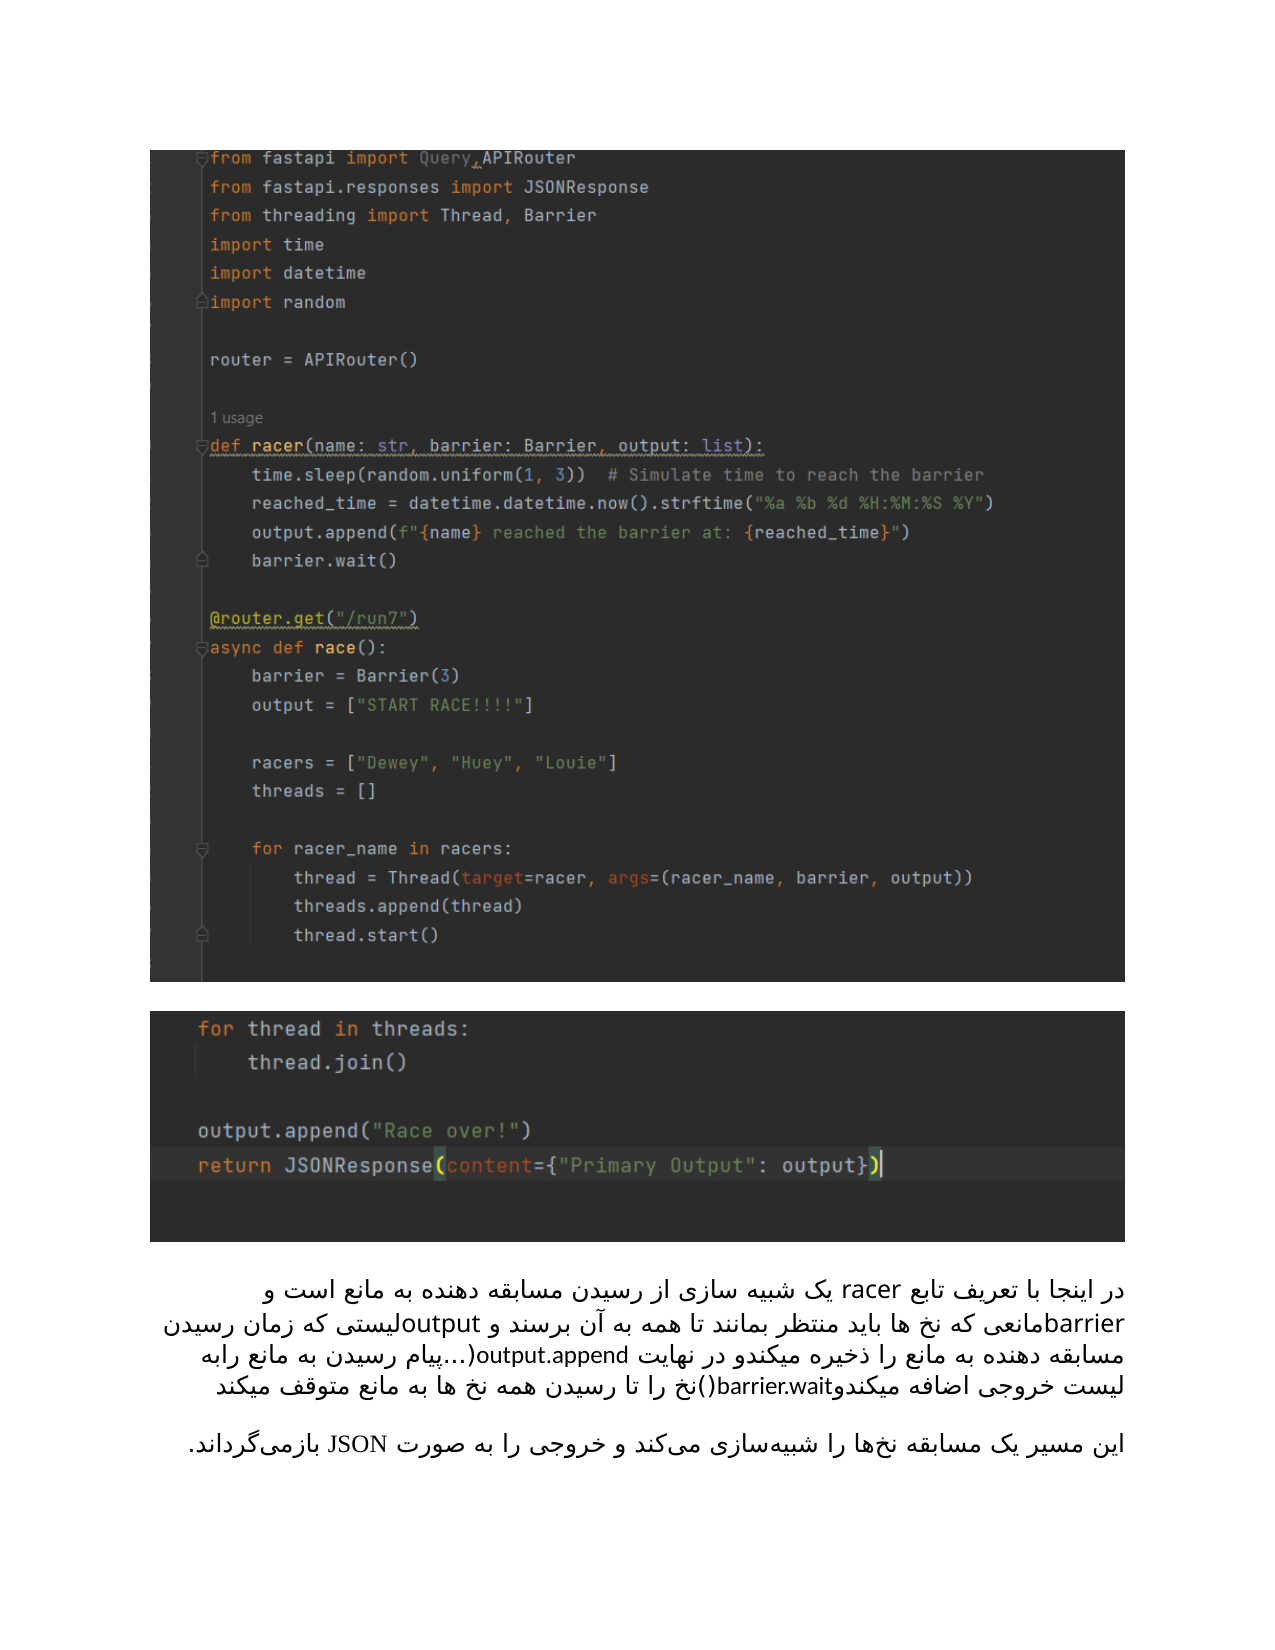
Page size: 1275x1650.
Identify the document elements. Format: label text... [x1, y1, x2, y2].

picture [150, 1011, 1125, 1242]
text در اینجا با تعریف تابع racer یک شبیه سازی از رسیدن مسابقه دهنده به مانع است و barrierمانعی که نخ ها باید منتظر بمانند تا همه به آن برسند و outputلیستی که زمان رسیدن مسابقه دهنده به مانع را ذخیره میکندو در نهایت output.append(...پیام رسیدن به مانع رابه لیست خروجی اضافه میکندوbarrier.wait()نخ را تا رسیدن همه نخ ها به مانع متوقف میکند [150, 1271, 1125, 1400]
picture [150, 150, 1125, 982]
text این مسیر یک مسابقه نخ‌ها را شبیه‌سازی می‌کند و خروجی را به صورت JSON بازمی‌گرداند. [150, 1429, 1125, 1459]
